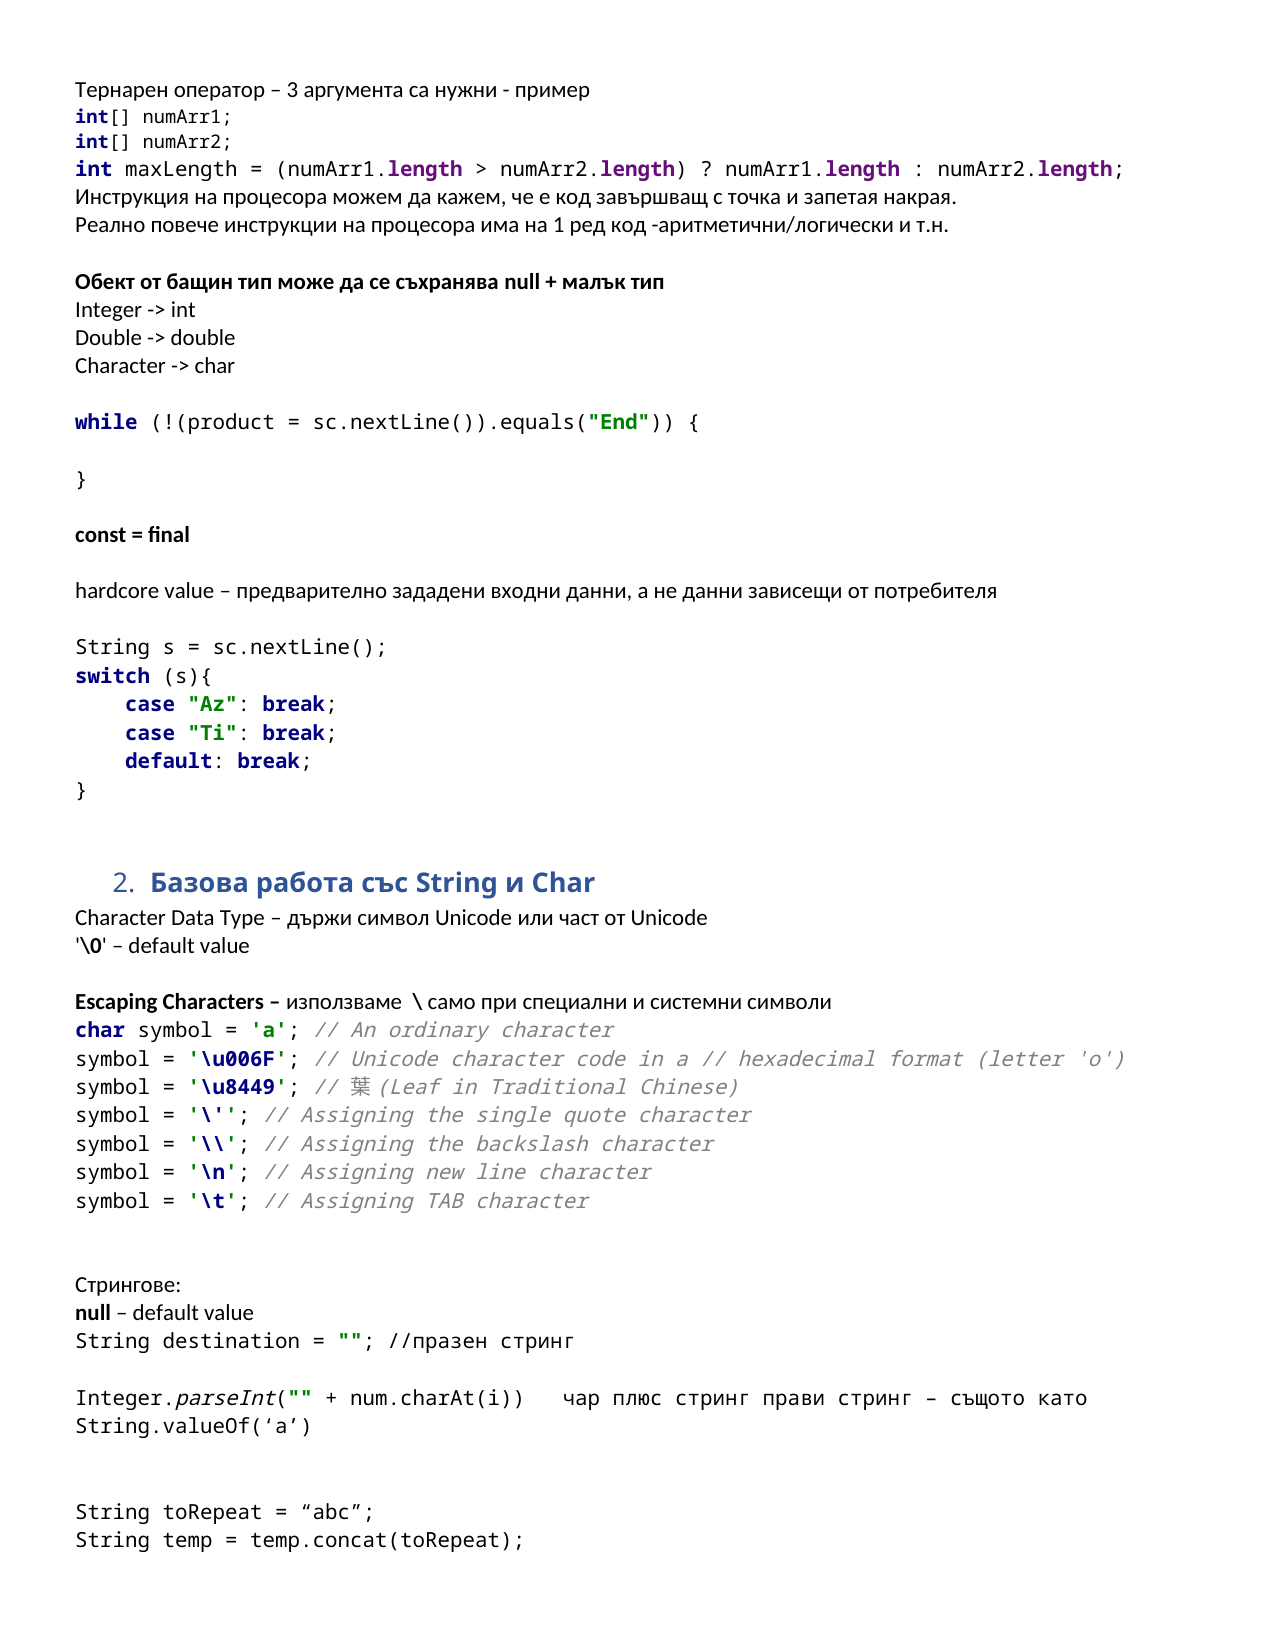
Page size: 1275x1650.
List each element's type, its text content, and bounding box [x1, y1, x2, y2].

text Реално повече инструкции на процесора има на 1 ред код -аритметични/логически и т.н. [75, 211, 1200, 238]
text Double -> double [75, 323, 1200, 351]
text '\0' – default value [75, 931, 1200, 959]
text Oбект от бащин тип може да се съхранява null + малък тип [75, 267, 1200, 295]
text int[] numArr1; int[] numArr2; int maxLength = (numArr1.length > numArr2.length) ? numArr1.length : numArr2.length; [75, 103, 1200, 182]
text const = final [75, 520, 1200, 548]
text Стрингове: [75, 1270, 1200, 1298]
text Инструкция на процесора можем да кажем, че е код завършващ с точка и запетая накрая. [75, 182, 1200, 211]
text Тернарен оператор – 3 аргумента са нужни - пример [75, 75, 1200, 103]
text Integer.parseInt("" + num.charAt(i)) чар плюс стринг прави стринг – същото като String.valueOf(‘a’) [75, 1383, 1200, 1440]
text char symbol = 'a'; // An ordinary character symbol = '\u006F'; // Unicode character code in a // hexadecimal format (letter 'o') symbol = '\u8449'; // 葉 (Leaf in Traditional Chinese) symbol = '\''; // Assigning the single quote character symbol = '\\'; // Assigning the backslash character symbol = '\n'; // Assigning new line character symbol = '\t'; // Assigning TAB character [75, 1015, 1200, 1214]
text Escaping Characters – използваме \ само при специални и системни символи [75, 987, 1200, 1015]
text String temp = temp.concat(toRepeat); [75, 1525, 1200, 1554]
text Character Data Type – държи символ Unicode или част от Unicode [75, 903, 1200, 931]
text String toRepeat = “abc”; [75, 1497, 1200, 1525]
text String destination = ""; //празен стринг [75, 1326, 1200, 1355]
text String s = sc.nextLine(); switch (s){ case "Az": break; case "Ti": break; default: break; } [75, 632, 1200, 803]
text Integer -> int [75, 295, 1200, 323]
subtitle Базова работа със String и Char [112, 863, 1200, 900]
text Character -> char [75, 351, 1200, 379]
text while (!(product = sc.nextLine()).equals("End")) { } [75, 407, 1200, 492]
text hardcore value – предварително зададени входни данни, а не данни зависещи от потребителя [75, 576, 1200, 604]
text null – default value [75, 1298, 1200, 1326]
